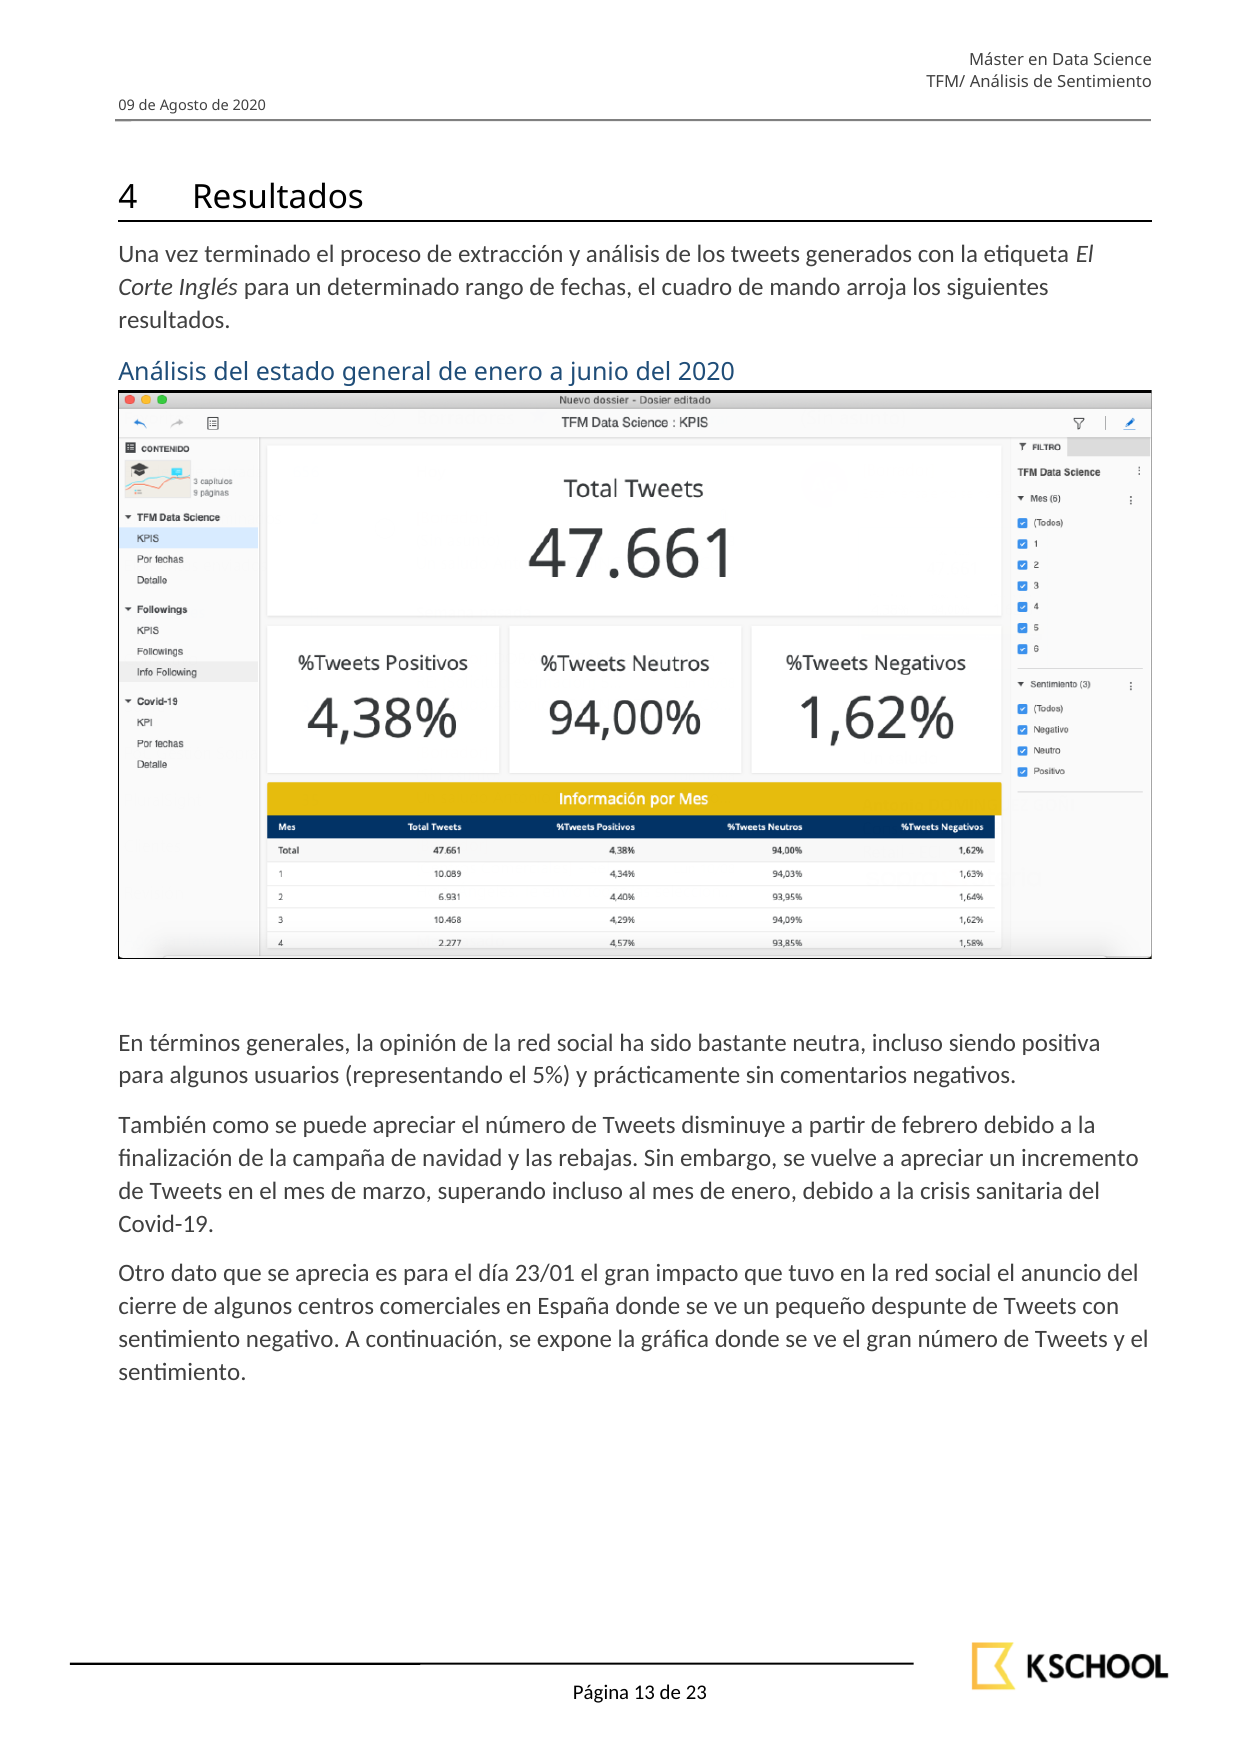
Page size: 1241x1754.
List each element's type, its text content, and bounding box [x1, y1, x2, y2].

text Otro dato que se aprecia es para el día 23/01 el gran impacto que tuvo en la red social el anuncio del cierre de algunos centros comerciales en España donde se ve un pequeño despunte de Tweets con sentimiento negativo. A continuación, se expone la gráfica donde se ve el gran número de Tweets y el sentimiento. [118, 1257, 1152, 1387]
picture [118, 390, 1152, 959]
picture [966, 1638, 1175, 1694]
text Una vez terminado el proceso de extracción y análisis de los tweets generados con la etiqueta El Corte Inglés para un determinado rango de fechas, el cuadro de mando arroja los siguientes resultados. [118, 238, 1152, 334]
subtitle Análisis del estado general de enero a junio del 2020 [118, 354, 1152, 388]
text También como se puede apreciar el número de Tweets disminuye a partir de febrero debido a la finalización de la campaña de navidad y las rebajas. Sin embargo, se vuelve a apreciar un incremento de Tweets en el mes de marzo, superando incluso al mes de enero, debido a la crisis sanitaria del Covid-19. [118, 1109, 1152, 1238]
text En términos generales, la opinión de la red social ha sido bastante neutra, incluso siendo positiva para algunos usuarios (representando el 5%) y prácticamente sin comentarios negativos. [118, 1027, 1152, 1090]
subtitle Resultados [118, 173, 1152, 220]
